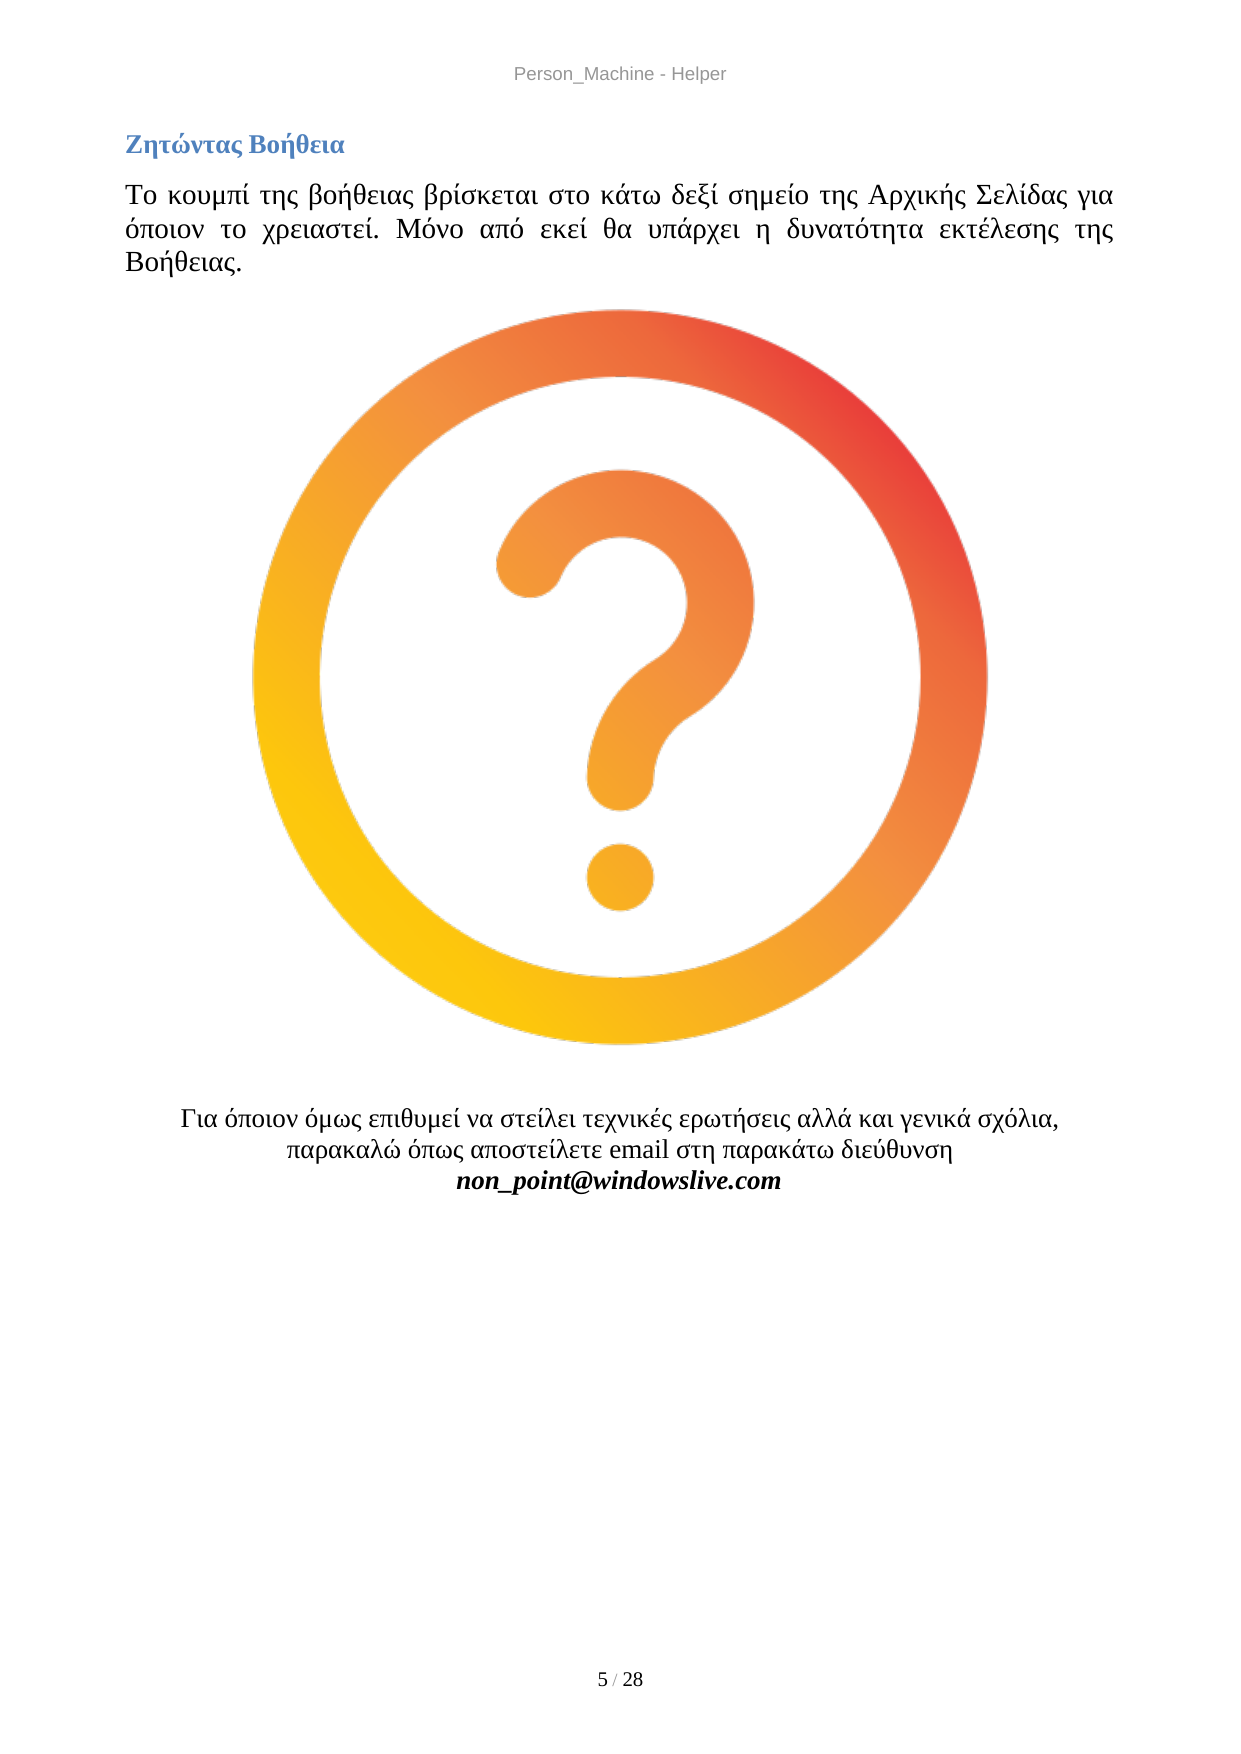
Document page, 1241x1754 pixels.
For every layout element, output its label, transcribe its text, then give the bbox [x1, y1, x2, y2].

text Το κουμπί της βοήθειας βρίσκεται στο κάτω δεξί σημείο της Αρχικής Σελίδας για όποιον το χρειαστεί. Μόνο από εκεί θα υπάρχει η δυνατότητα εκτέλεσης της Βοήθειας. [125, 177, 1115, 278]
text non_point@windowslive.com [125, 1164, 1115, 1195]
text Ζητώντας Βοήθεια [123, 125, 1117, 162]
picture [220, 277, 1020, 1078]
text Για όποιον όμως επιθυμεί να στείλει τεχνικές ερωτήσεις αλλά και γενικά σχόλια, παρακαλώ όπως αποστείλετε email στη παρακάτω διεύθυνση [125, 1102, 1115, 1164]
